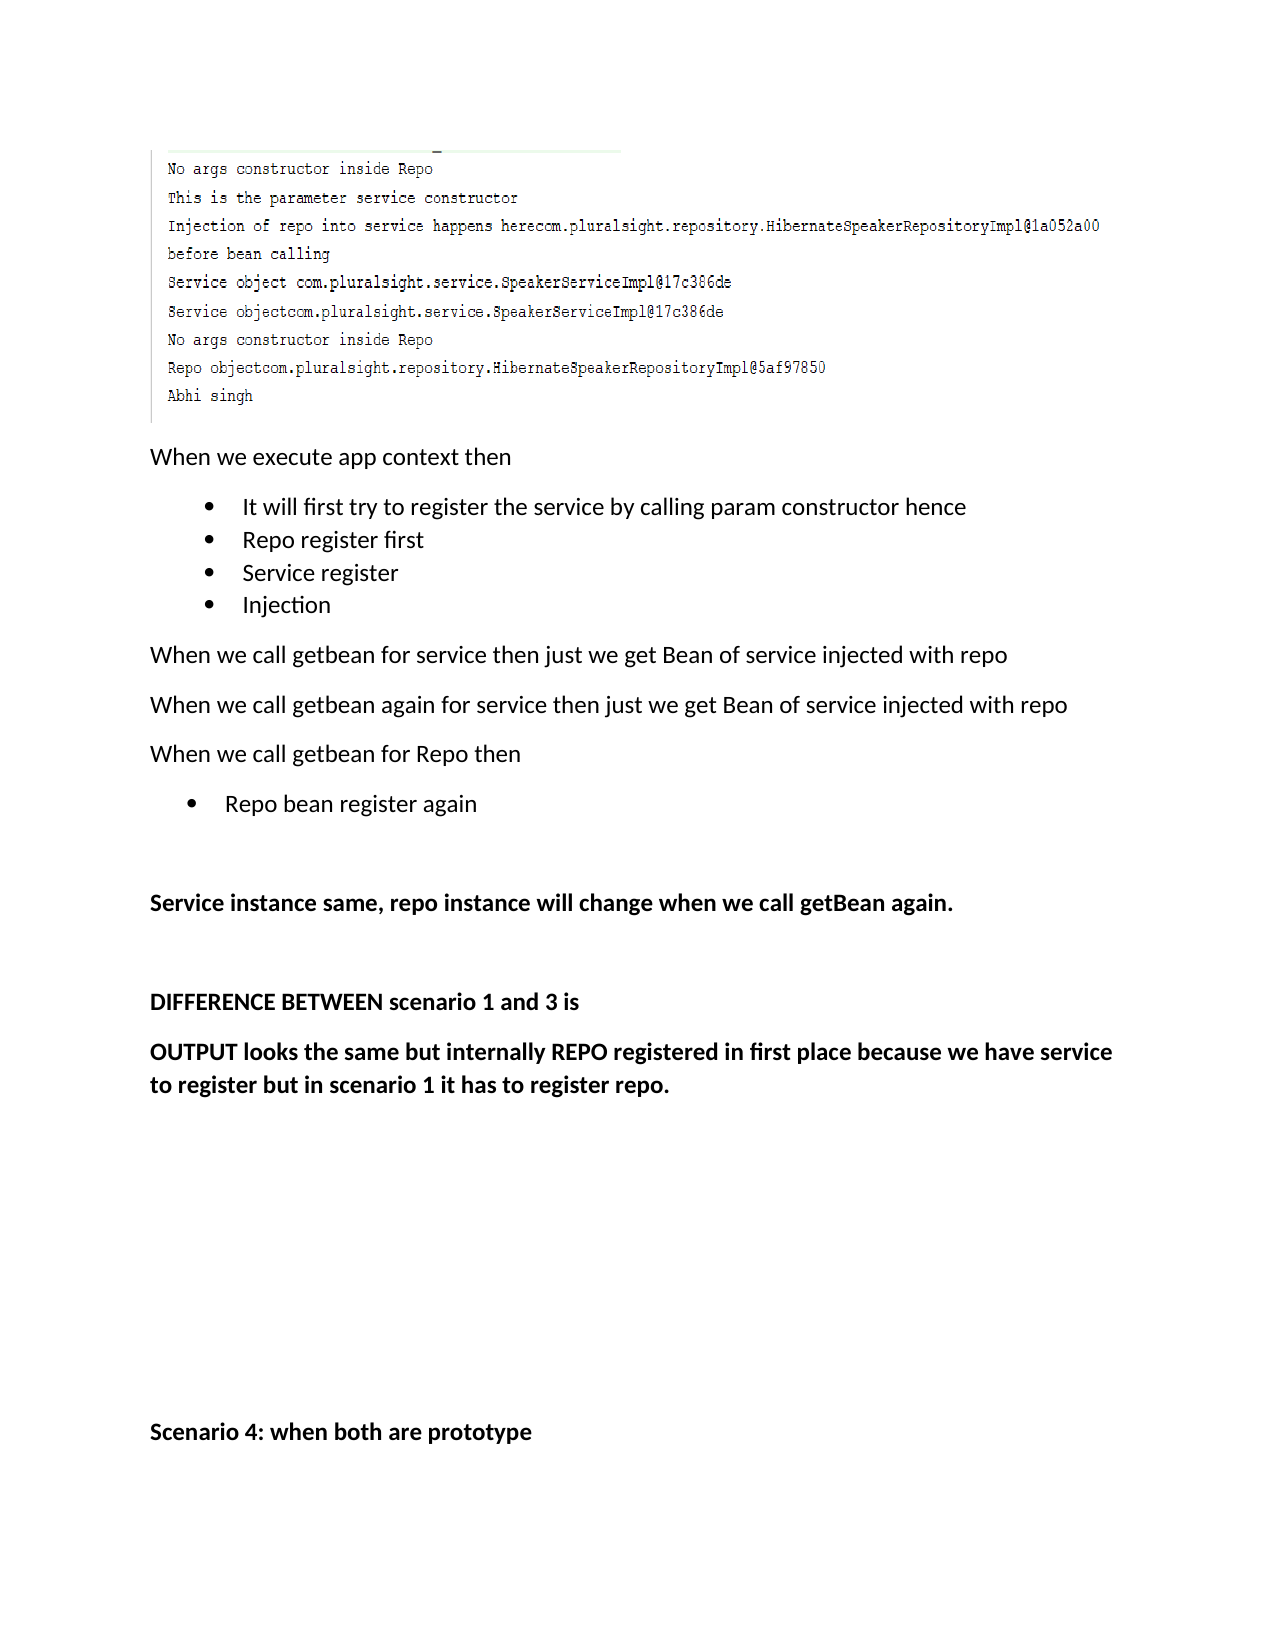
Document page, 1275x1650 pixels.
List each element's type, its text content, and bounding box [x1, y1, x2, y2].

picture [150, 150, 1125, 423]
list Service register [205, 557, 1125, 587]
text When we call getbean again for service then just we get Bean of service injected with repo [150, 689, 1125, 719]
list It will first try to register the service by calling param constructor hence [205, 491, 1125, 521]
text When we call getbean for service then just we get Bean of service injected with repo [150, 639, 1125, 670]
text DIFFERENCE BETWEEN scenario 1 and 3 is [150, 986, 1125, 1017]
text When we call getbean for Repo then [150, 738, 1125, 769]
list Repo bean register again [187, 788, 1125, 818]
text Scenario 4: when both are prototype [150, 1416, 1125, 1446]
text Service instance same, repo instance will change when we call getBean again. [150, 887, 1125, 918]
list Injection [205, 590, 1125, 620]
text OUTPUT looks the same but internally REPO registered in first place because we have service to register but in scenario 1 it has to register repo. [150, 1036, 1125, 1099]
text When we execute app context then [150, 441, 1125, 472]
list Repo register first [205, 524, 1125, 554]
